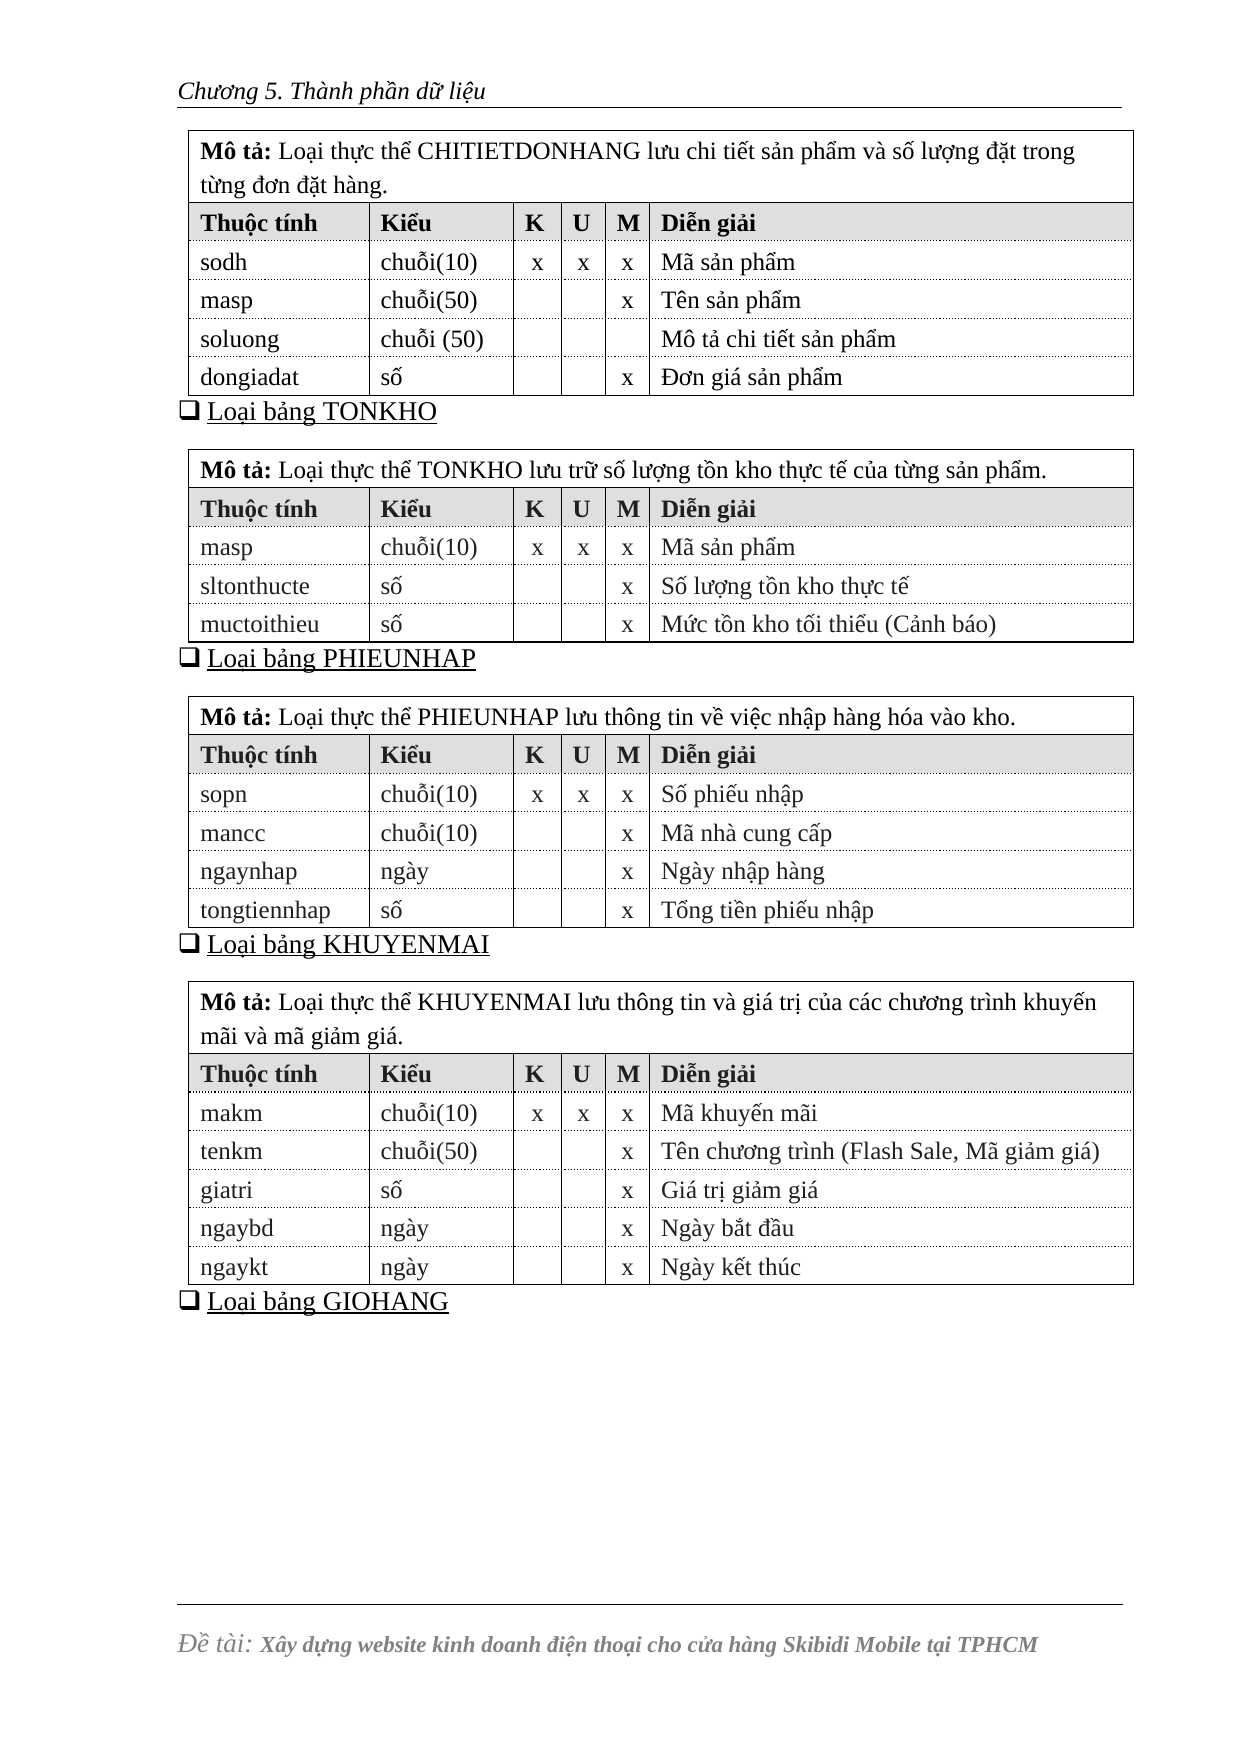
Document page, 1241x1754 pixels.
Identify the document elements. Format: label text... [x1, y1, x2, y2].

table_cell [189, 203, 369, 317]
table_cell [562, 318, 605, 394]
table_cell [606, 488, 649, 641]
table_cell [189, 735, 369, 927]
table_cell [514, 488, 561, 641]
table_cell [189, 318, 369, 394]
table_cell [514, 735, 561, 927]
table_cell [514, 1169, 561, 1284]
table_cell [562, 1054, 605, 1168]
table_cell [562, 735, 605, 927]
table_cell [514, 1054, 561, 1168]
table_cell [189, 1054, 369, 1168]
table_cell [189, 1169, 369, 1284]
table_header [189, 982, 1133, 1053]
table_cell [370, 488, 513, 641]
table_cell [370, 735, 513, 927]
list Loại bảng PHIEUNHAP [177, 642, 1122, 674]
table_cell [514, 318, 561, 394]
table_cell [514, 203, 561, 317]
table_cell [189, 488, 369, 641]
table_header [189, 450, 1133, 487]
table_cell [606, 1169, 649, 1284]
list Loại bảng TONKHO [177, 396, 1122, 427]
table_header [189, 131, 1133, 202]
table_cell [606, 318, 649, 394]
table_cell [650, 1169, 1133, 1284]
list Loại bảng GIOHANG [177, 1285, 1122, 1316]
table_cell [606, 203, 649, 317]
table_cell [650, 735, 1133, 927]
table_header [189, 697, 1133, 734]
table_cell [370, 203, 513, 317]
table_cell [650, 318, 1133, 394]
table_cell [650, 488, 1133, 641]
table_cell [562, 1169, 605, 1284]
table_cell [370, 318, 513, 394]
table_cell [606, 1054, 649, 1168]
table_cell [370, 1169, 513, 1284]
list Loại bảng KHUYENMAI [177, 928, 1122, 959]
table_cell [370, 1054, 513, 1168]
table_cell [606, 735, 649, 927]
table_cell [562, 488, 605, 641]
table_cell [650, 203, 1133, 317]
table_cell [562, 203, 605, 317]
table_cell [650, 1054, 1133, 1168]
